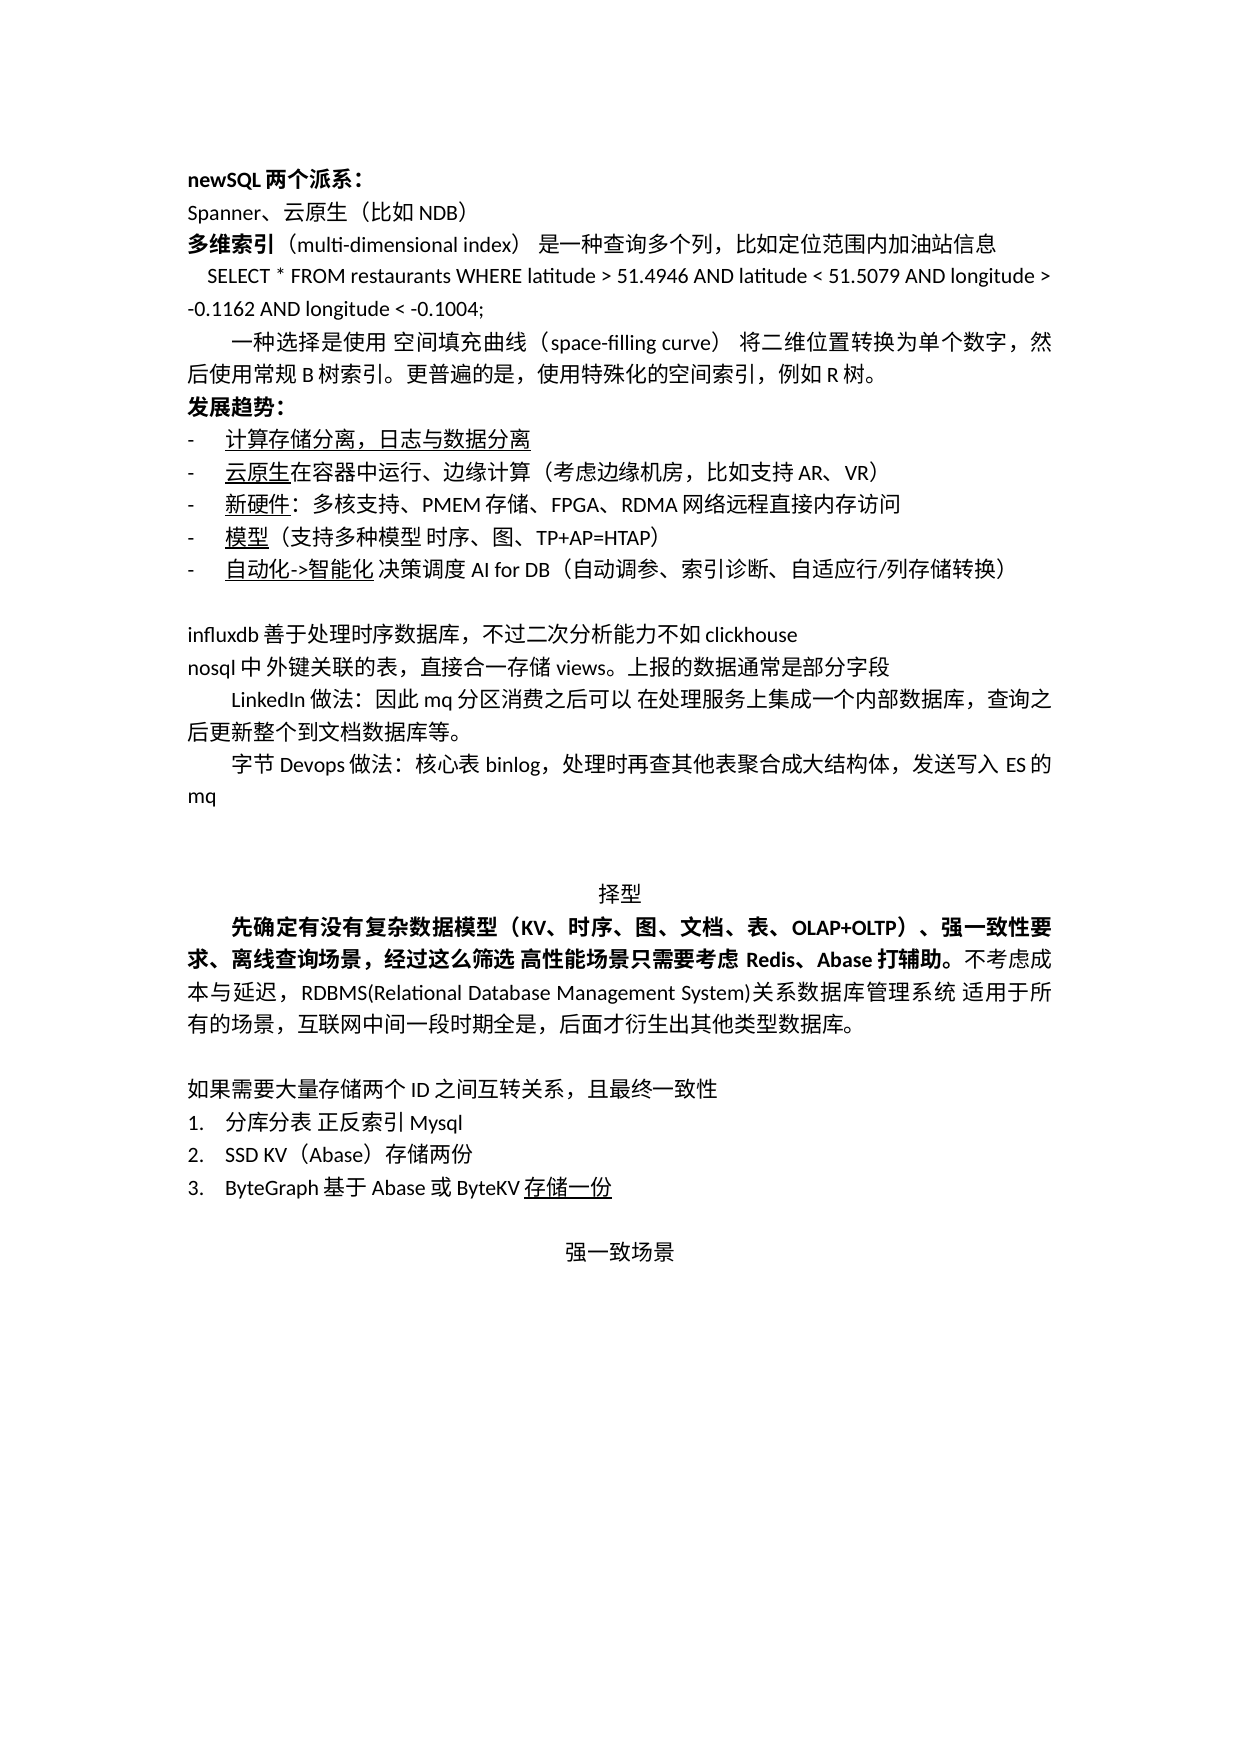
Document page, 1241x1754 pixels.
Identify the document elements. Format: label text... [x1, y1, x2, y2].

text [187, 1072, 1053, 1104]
text Spanner、云原生（比如NDB） [187, 194, 1053, 227]
text SELECT * FROM restaurants WHERE latitude > 51.4946 AND latitude < 51.5079 AND longitude > -0.1162 AND longitude < -0.1004; [187, 259, 1053, 324]
text newSQL两个派系： [187, 162, 1053, 194]
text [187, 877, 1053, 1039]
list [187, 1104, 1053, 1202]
text 多维索引（multi-dimensional index） 是一种查询多个列，比如定位范围内加油站信息 [187, 227, 1053, 259]
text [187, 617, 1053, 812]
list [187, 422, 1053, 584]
text 一种选择是使用 空间填充曲线（space-filling curve） 将二维位置转换为单个数字，然后使用常规 B 树索引。更普遍的是，使用特殊化的空间索引，例如 R 树。 [187, 324, 1053, 389]
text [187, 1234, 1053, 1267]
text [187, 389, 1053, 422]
